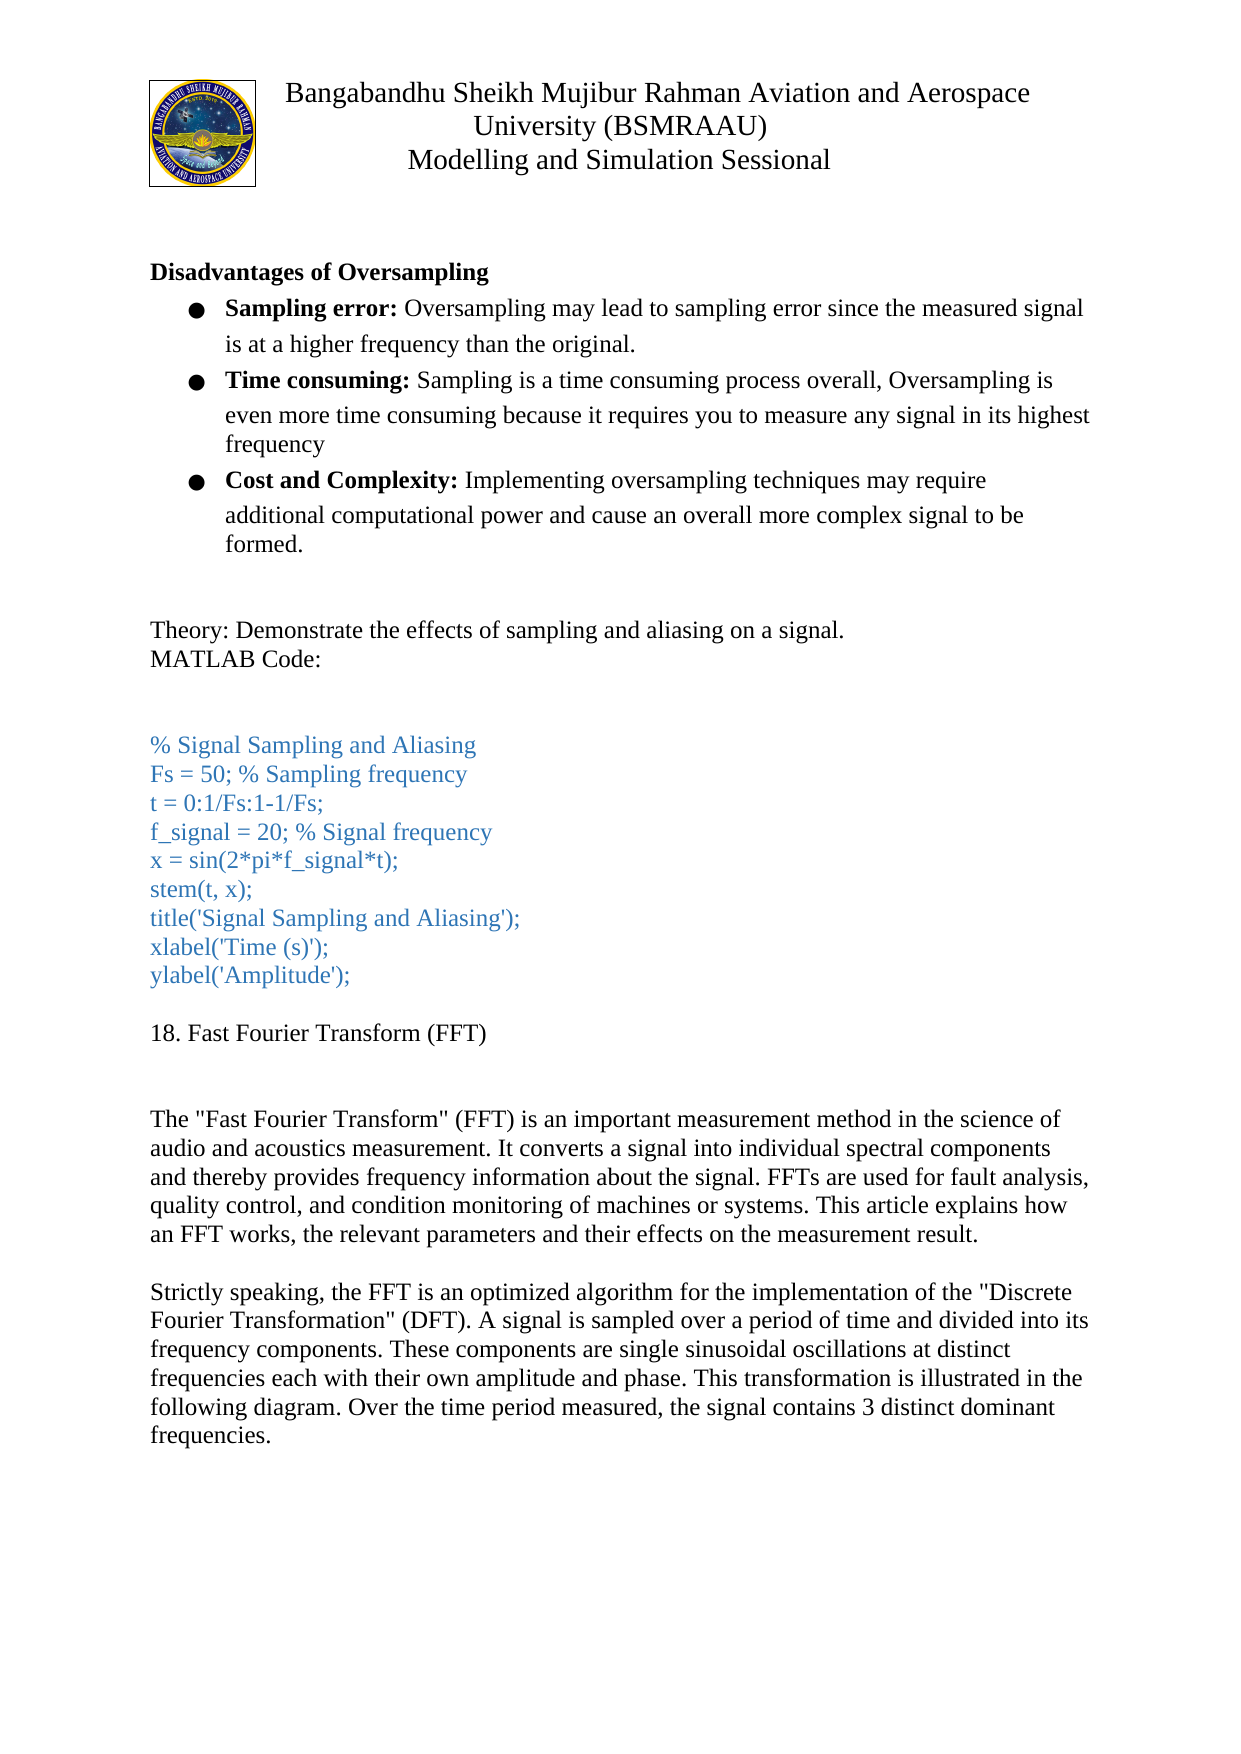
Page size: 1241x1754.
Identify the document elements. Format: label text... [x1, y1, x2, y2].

text The "Fast Fourier Transform" (FFT) is an important measurement method in the science of audio and acoustics measurement. It converts a signal into individual spectral components and thereby provides frequency information about the signal. FFTs are used for fault analysis, quality control, and condition monitoring of machines or systems. This article explains how an FFT works, the relevant parameters and their effects on the measurement result. Strictly speaking, the FFT is an optimized algorithm for the implementation of the "Discrete Fourier Transformation" (DFT). A signal is sampled over a period of time and divided into its frequency components. These components are single sinusoidal oscillations at distinct frequencies each with their own amplitude and phase. This transformation is illustrated in the following diagram. Over the time period measured, the signal contains 3 distinct dominant frequencies. [150, 1104, 1090, 1449]
text Fs = 50; % Sampling frequency [150, 759, 1090, 788]
text f_signal = 20; % Signal frequency [150, 817, 1090, 845]
text ylabel('Amplitude'); [150, 960, 1090, 989]
text 18. Fast Fourier Transform (FFT) [150, 1018, 1090, 1047]
text xlabel('Time (s)'); [150, 932, 1090, 960]
text x = sin(2*pi*f_signal*t); [150, 845, 1090, 874]
list Sampling error: Oversampling may lead to sampling error since the measured signal is at a higher frequency than the original. [187, 286, 1090, 357]
list Time consuming: Sampling is a time consuming process overall, Oversampling is even more time consuming because it requires you to measure any signal in its highest frequency [187, 357, 1090, 458]
text t = 0:1/Fs:1-1/Fs; [150, 788, 1090, 817]
text Theory: Demonstrate the effects of sampling and aliasing on a signal. [150, 615, 1090, 644]
text MATLAB Code: [150, 644, 1090, 673]
text title('Signal Sampling and Aliasing'); [150, 903, 1090, 932]
text stem(t, x); [150, 874, 1090, 903]
text % Signal Sampling and Aliasing [150, 730, 1090, 759]
picture [150, 81, 255, 186]
list Cost and Complexity: Implementing oversampling techniques may require additional computational power and cause an overall more complex signal to be formed. [187, 458, 1090, 558]
text Disadvantages of Oversampling [150, 257, 1090, 286]
